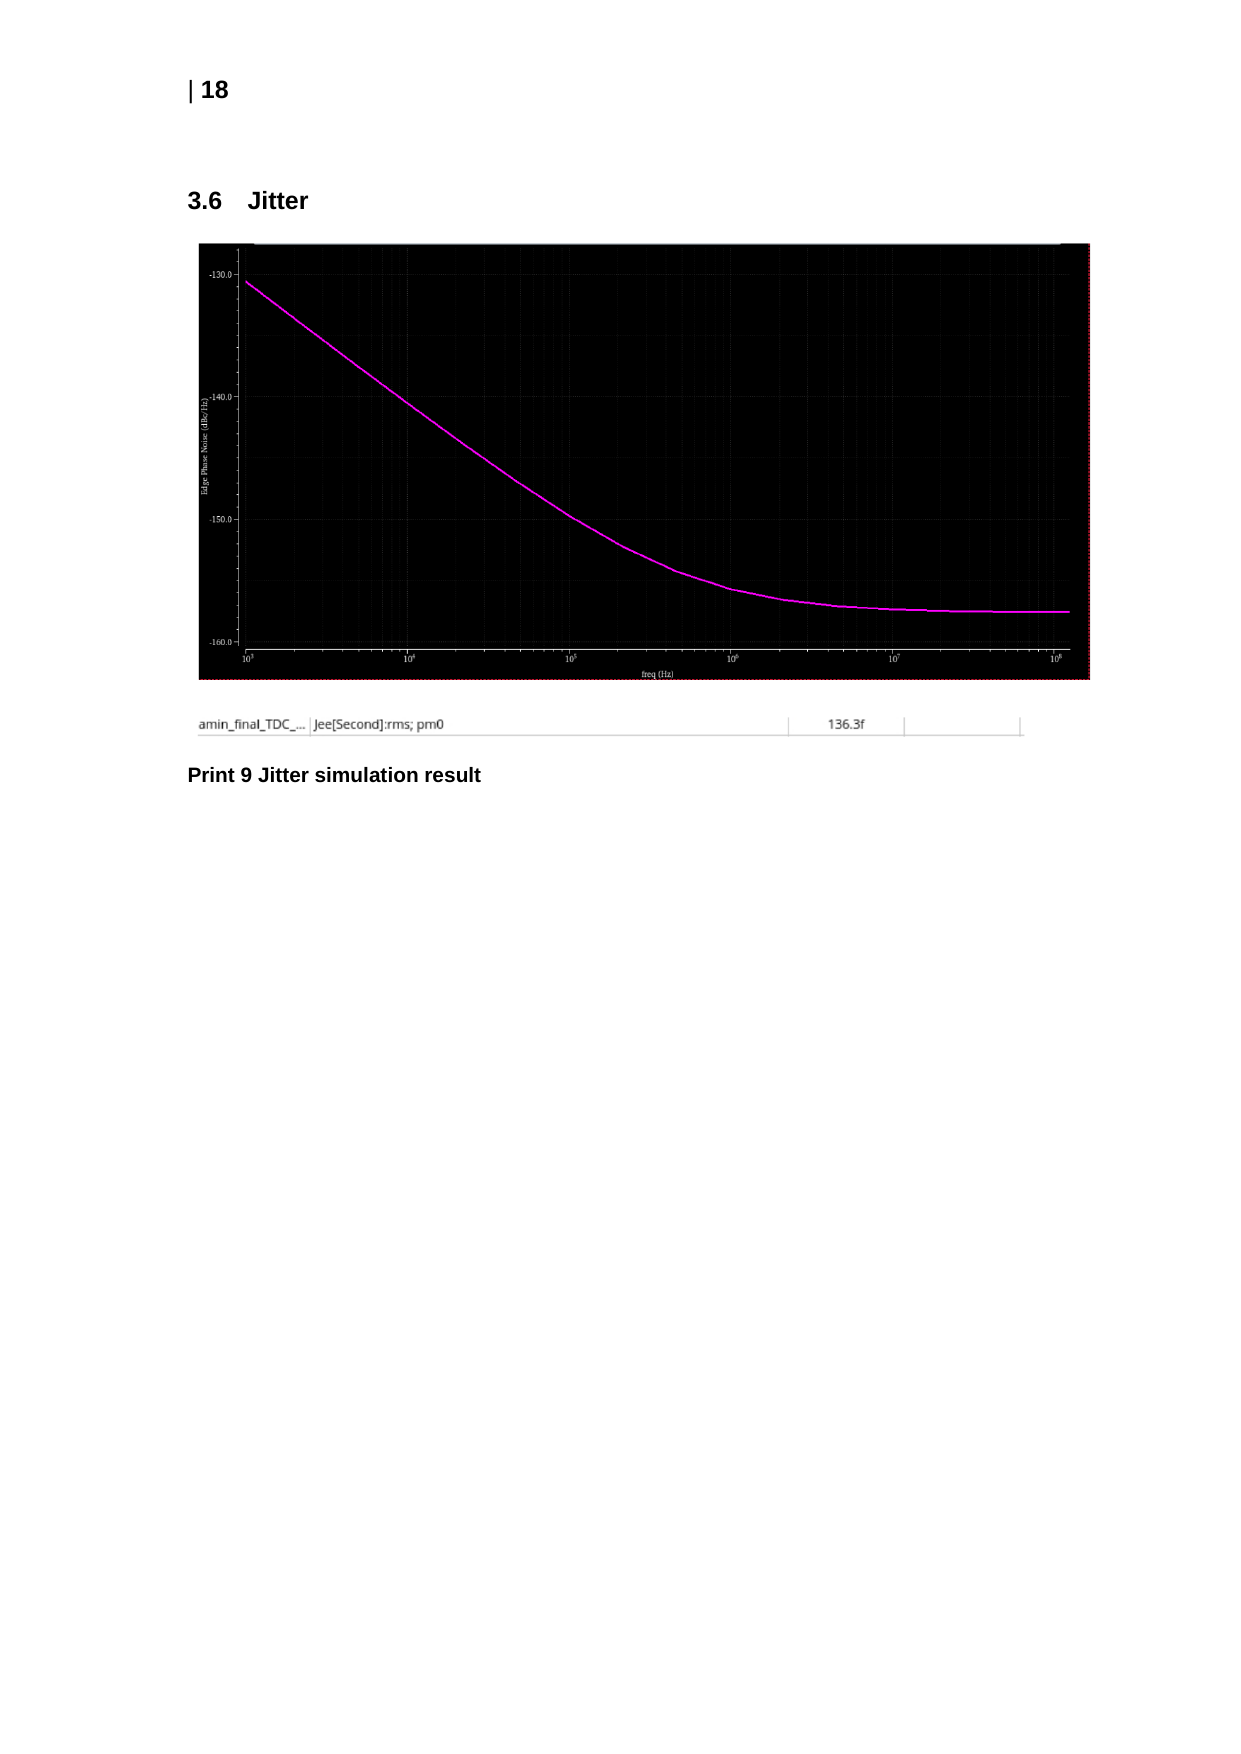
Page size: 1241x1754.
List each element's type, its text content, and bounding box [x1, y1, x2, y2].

text Print 9 Jitter simulation result [187, 763, 1053, 787]
picture [187, 701, 1053, 749]
picture [187, 235, 1100, 688]
subtitle Jitter [187, 186, 1053, 215]
